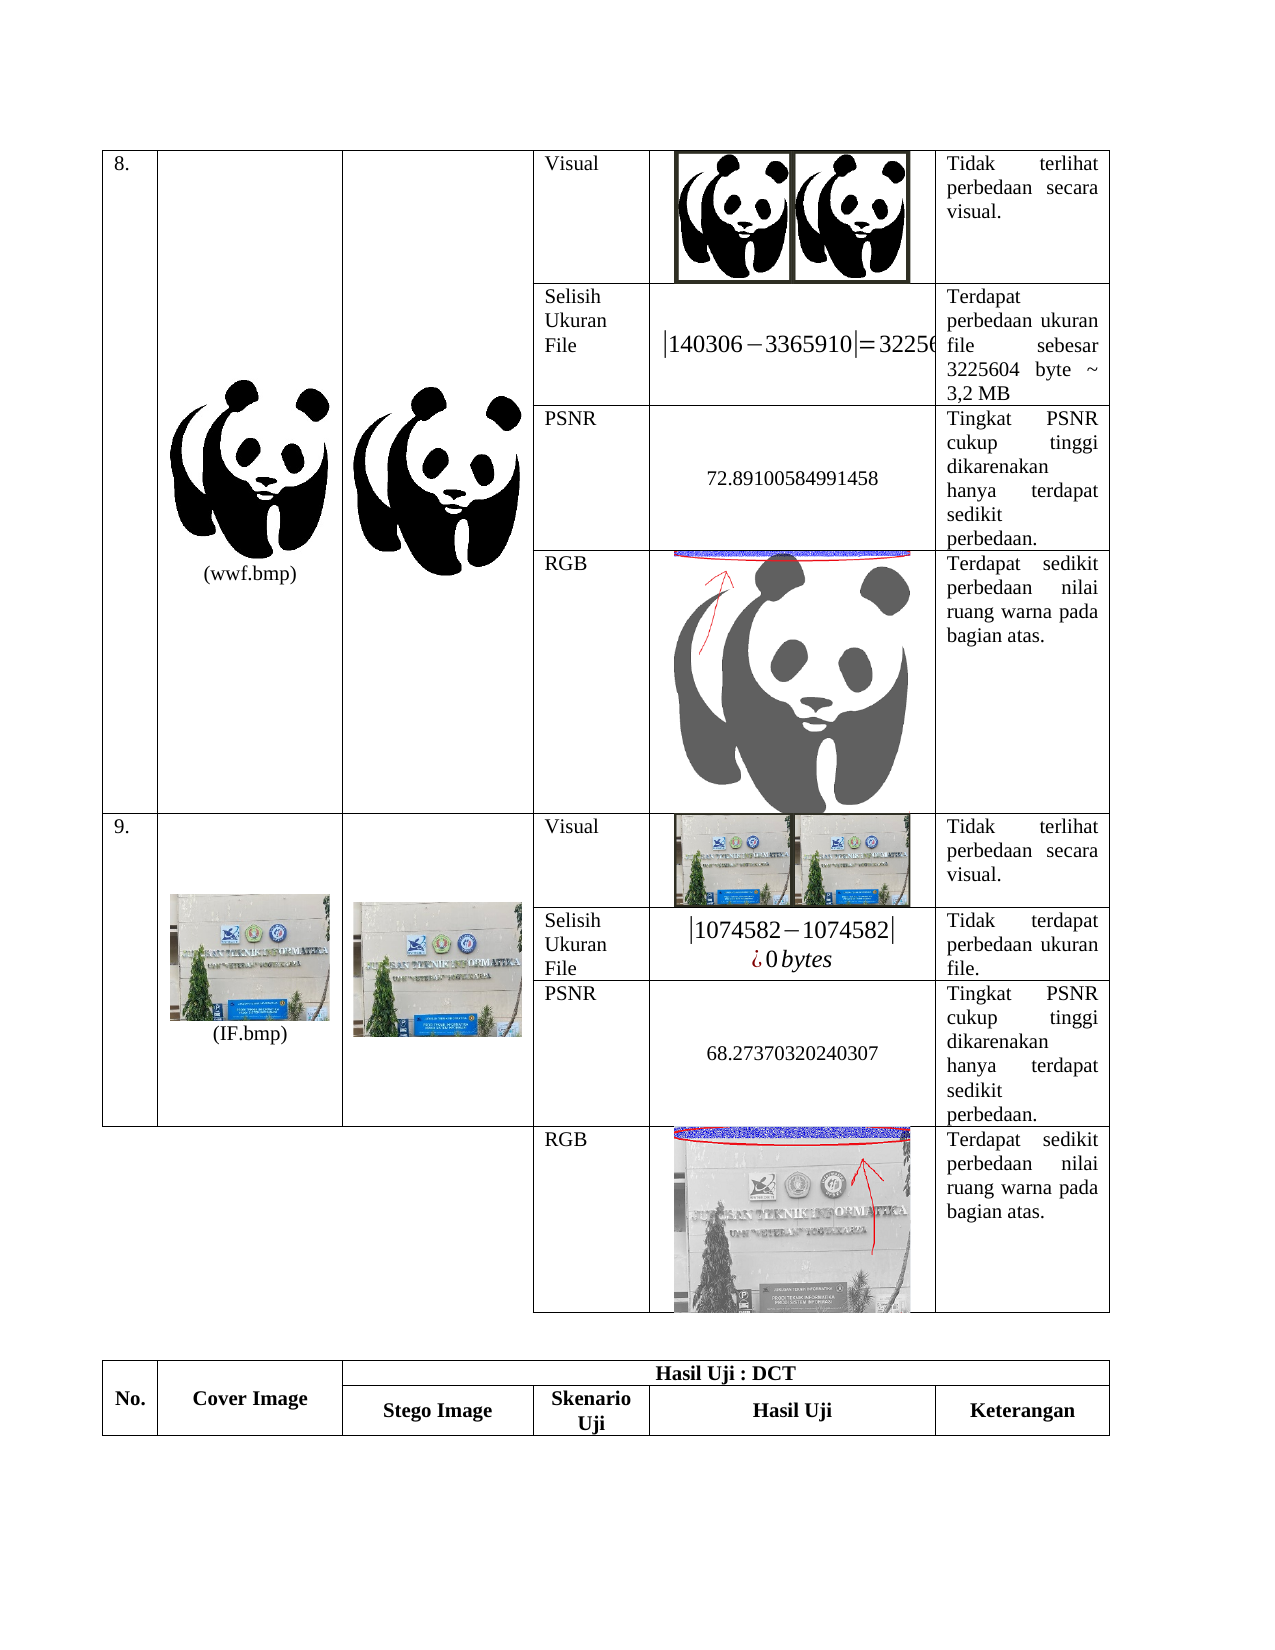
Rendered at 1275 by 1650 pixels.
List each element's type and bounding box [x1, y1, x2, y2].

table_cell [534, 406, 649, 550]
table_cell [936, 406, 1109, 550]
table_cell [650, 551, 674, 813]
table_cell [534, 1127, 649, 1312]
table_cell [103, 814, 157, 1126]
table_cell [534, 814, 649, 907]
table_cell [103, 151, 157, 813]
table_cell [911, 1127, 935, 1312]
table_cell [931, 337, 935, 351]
picture [353, 902, 522, 1037]
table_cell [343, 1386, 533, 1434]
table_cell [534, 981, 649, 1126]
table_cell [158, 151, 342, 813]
picture [674, 151, 911, 284]
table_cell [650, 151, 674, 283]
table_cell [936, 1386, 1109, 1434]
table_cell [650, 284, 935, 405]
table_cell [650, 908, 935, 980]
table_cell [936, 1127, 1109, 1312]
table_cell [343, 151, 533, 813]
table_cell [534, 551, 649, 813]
picture [170, 378, 330, 561]
picture [170, 894, 330, 1021]
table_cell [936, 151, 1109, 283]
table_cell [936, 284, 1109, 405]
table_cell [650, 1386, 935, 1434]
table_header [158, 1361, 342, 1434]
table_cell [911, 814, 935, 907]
picture [353, 385, 522, 578]
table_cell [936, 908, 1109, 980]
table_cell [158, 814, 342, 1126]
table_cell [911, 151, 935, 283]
picture [674, 551, 911, 907]
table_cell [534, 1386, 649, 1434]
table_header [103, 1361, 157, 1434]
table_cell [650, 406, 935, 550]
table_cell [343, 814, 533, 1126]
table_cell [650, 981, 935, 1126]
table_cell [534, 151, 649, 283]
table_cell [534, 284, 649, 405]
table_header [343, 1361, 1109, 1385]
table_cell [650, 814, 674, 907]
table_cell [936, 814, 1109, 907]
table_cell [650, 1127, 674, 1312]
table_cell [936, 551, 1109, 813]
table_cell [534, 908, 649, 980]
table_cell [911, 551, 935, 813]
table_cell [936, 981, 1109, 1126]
